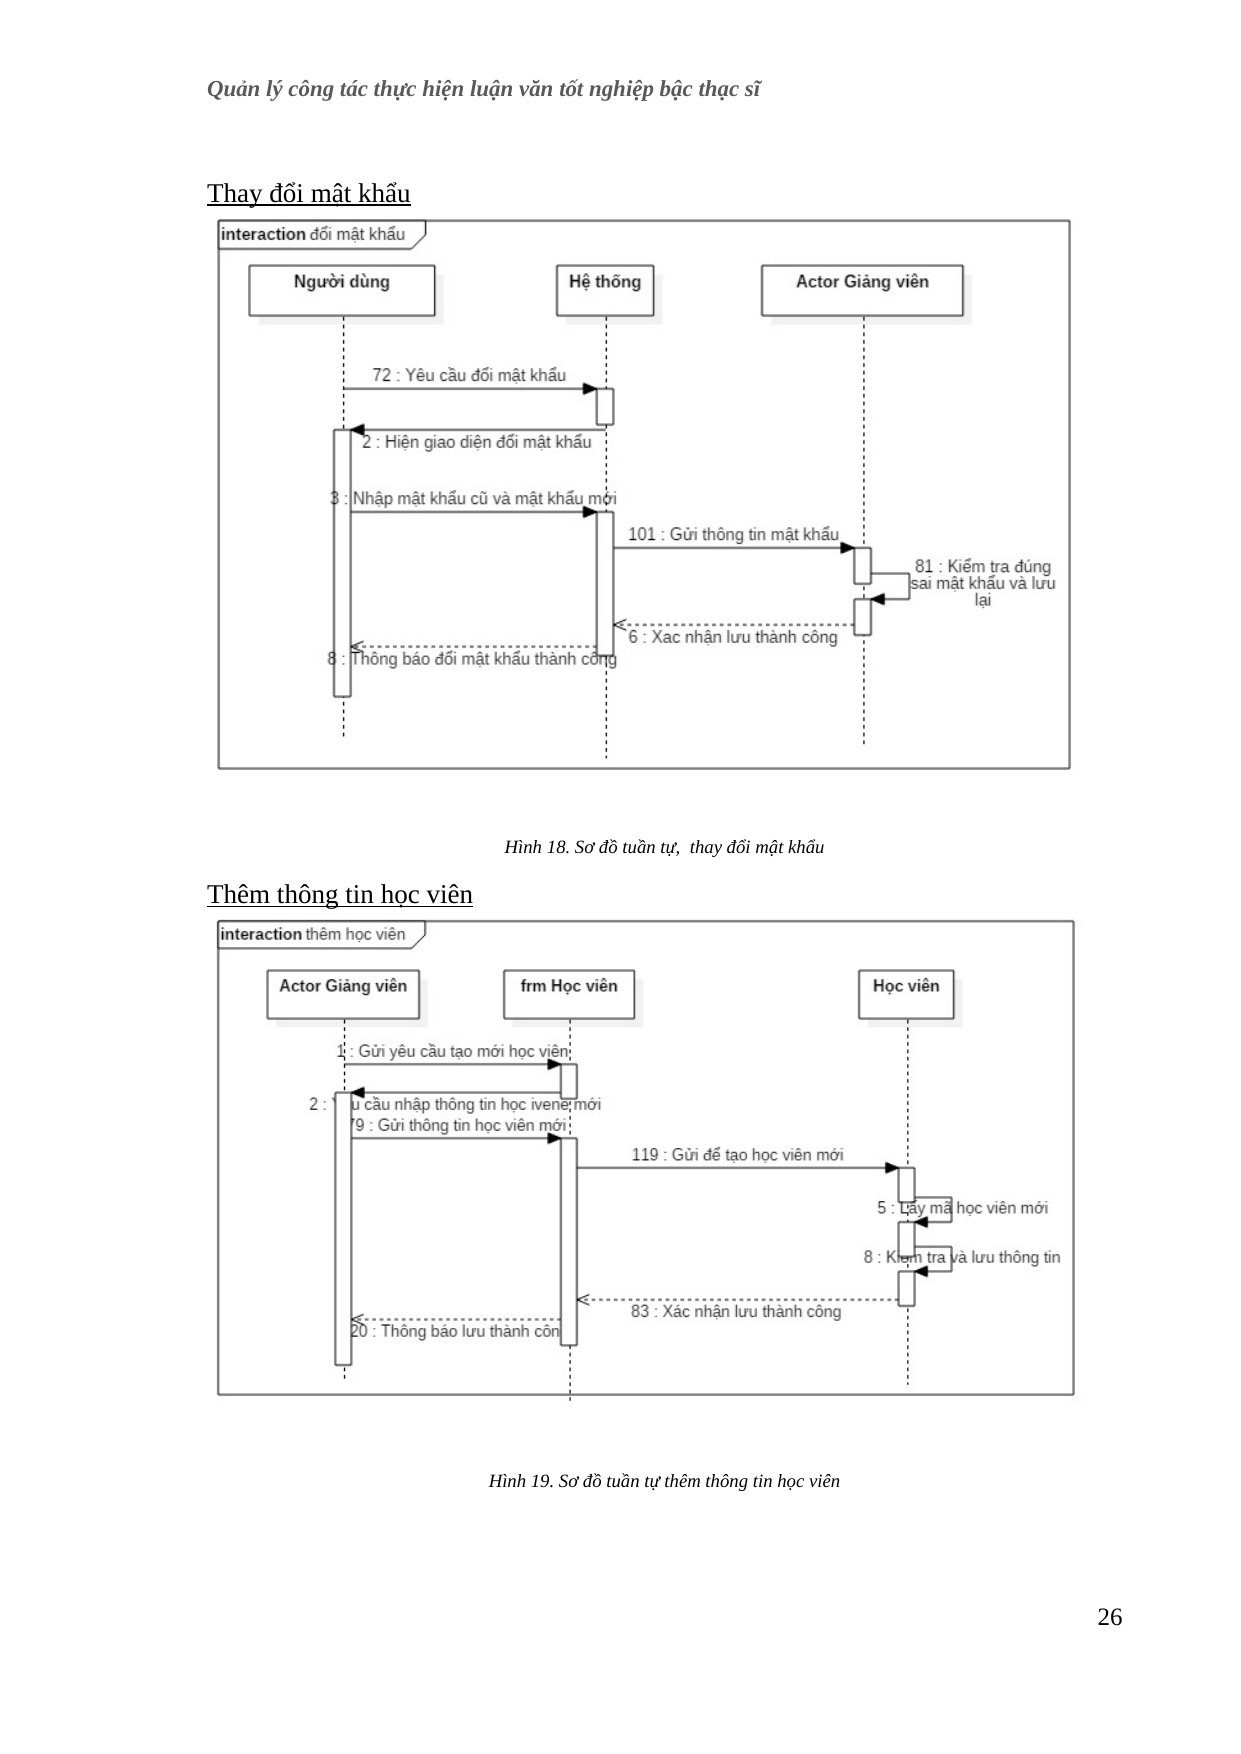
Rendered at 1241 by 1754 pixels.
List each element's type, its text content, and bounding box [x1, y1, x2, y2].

picture [206, 909, 1123, 1454]
picture [206, 208, 1121, 820]
text Thêm thông tin học viên [207, 879, 1122, 909]
text Hình 18. Sơ đồ tuần tự, thay đổi mật khẩu [207, 836, 1122, 858]
text Hình 19. Sơ đồ tuần tự thêm thông tin học viên [207, 1470, 1122, 1492]
